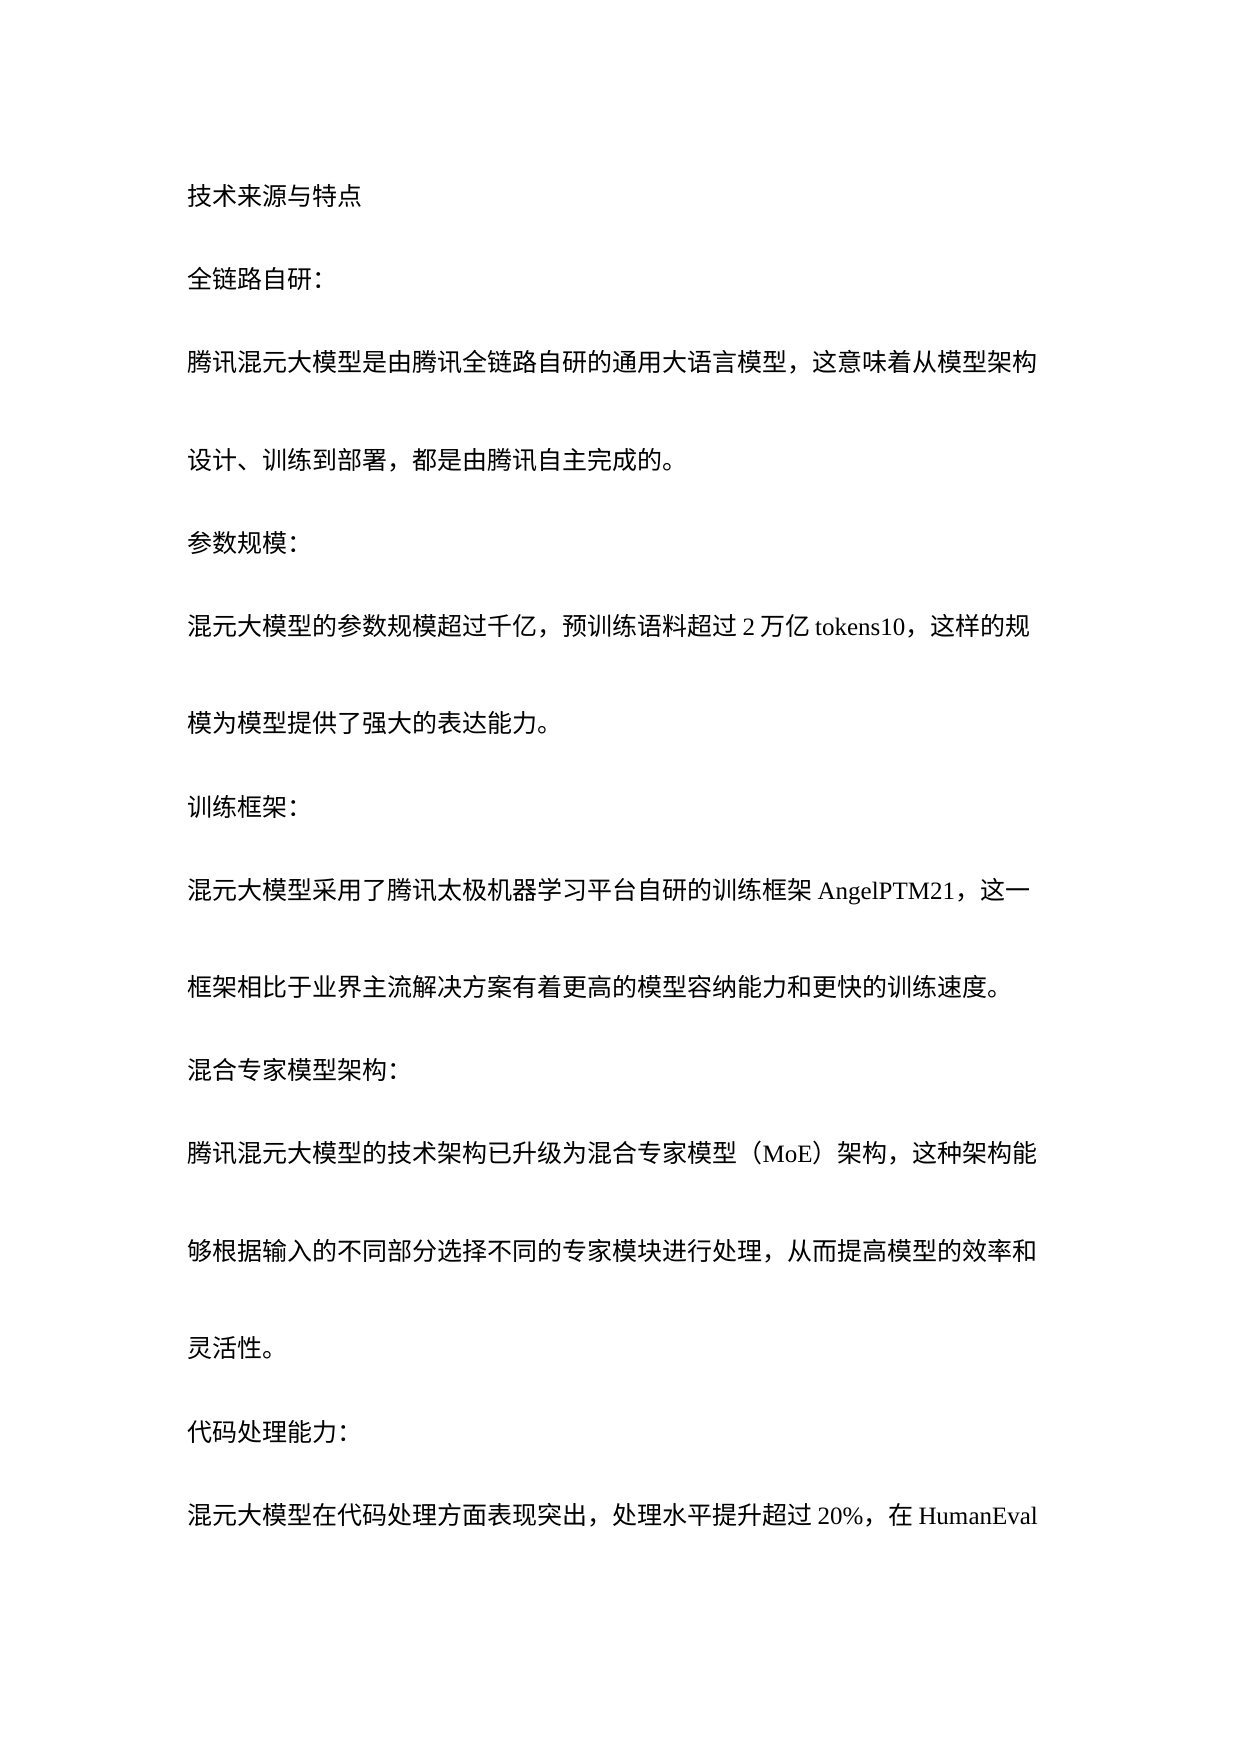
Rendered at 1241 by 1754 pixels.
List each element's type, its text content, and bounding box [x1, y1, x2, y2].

text 腾讯混元大模型是由腾讯全链路自研的通用大语言模型，这意味着从模型架构设计、训练到部署，都是由腾讯自主完成的。 [187, 328, 1053, 491]
text 腾讯混元大模型的技术架构已升级为混合专家模型（MoE）架构，这种架构能够根据输入的不同部分选择不同的专家模块进行处理，从而提高模型的效率和灵活性。 [187, 1119, 1053, 1379]
text 混元大模型采用了腾讯太极机器学习平台自研的训练框架AngelPTM21，这一框架相比于业界主流解决方案有着更高的模型容纳能力和更快的训练速度。 [187, 856, 1053, 1018]
text 混元大模型的参数规模超过千亿，预训练语料超过2万亿tokens10，这样的规模为模型提供了强大的表达能力。 [187, 592, 1053, 754]
text 参数规模： [187, 509, 1053, 574]
text 技术来源与特点 [187, 162, 1053, 227]
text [187, 1481, 1053, 1546]
text 训练框架： [187, 773, 1053, 838]
text 全链路自研： [187, 245, 1053, 310]
text 混合专家模型架构： [187, 1036, 1053, 1101]
text 代码处理能力： [187, 1398, 1053, 1463]
